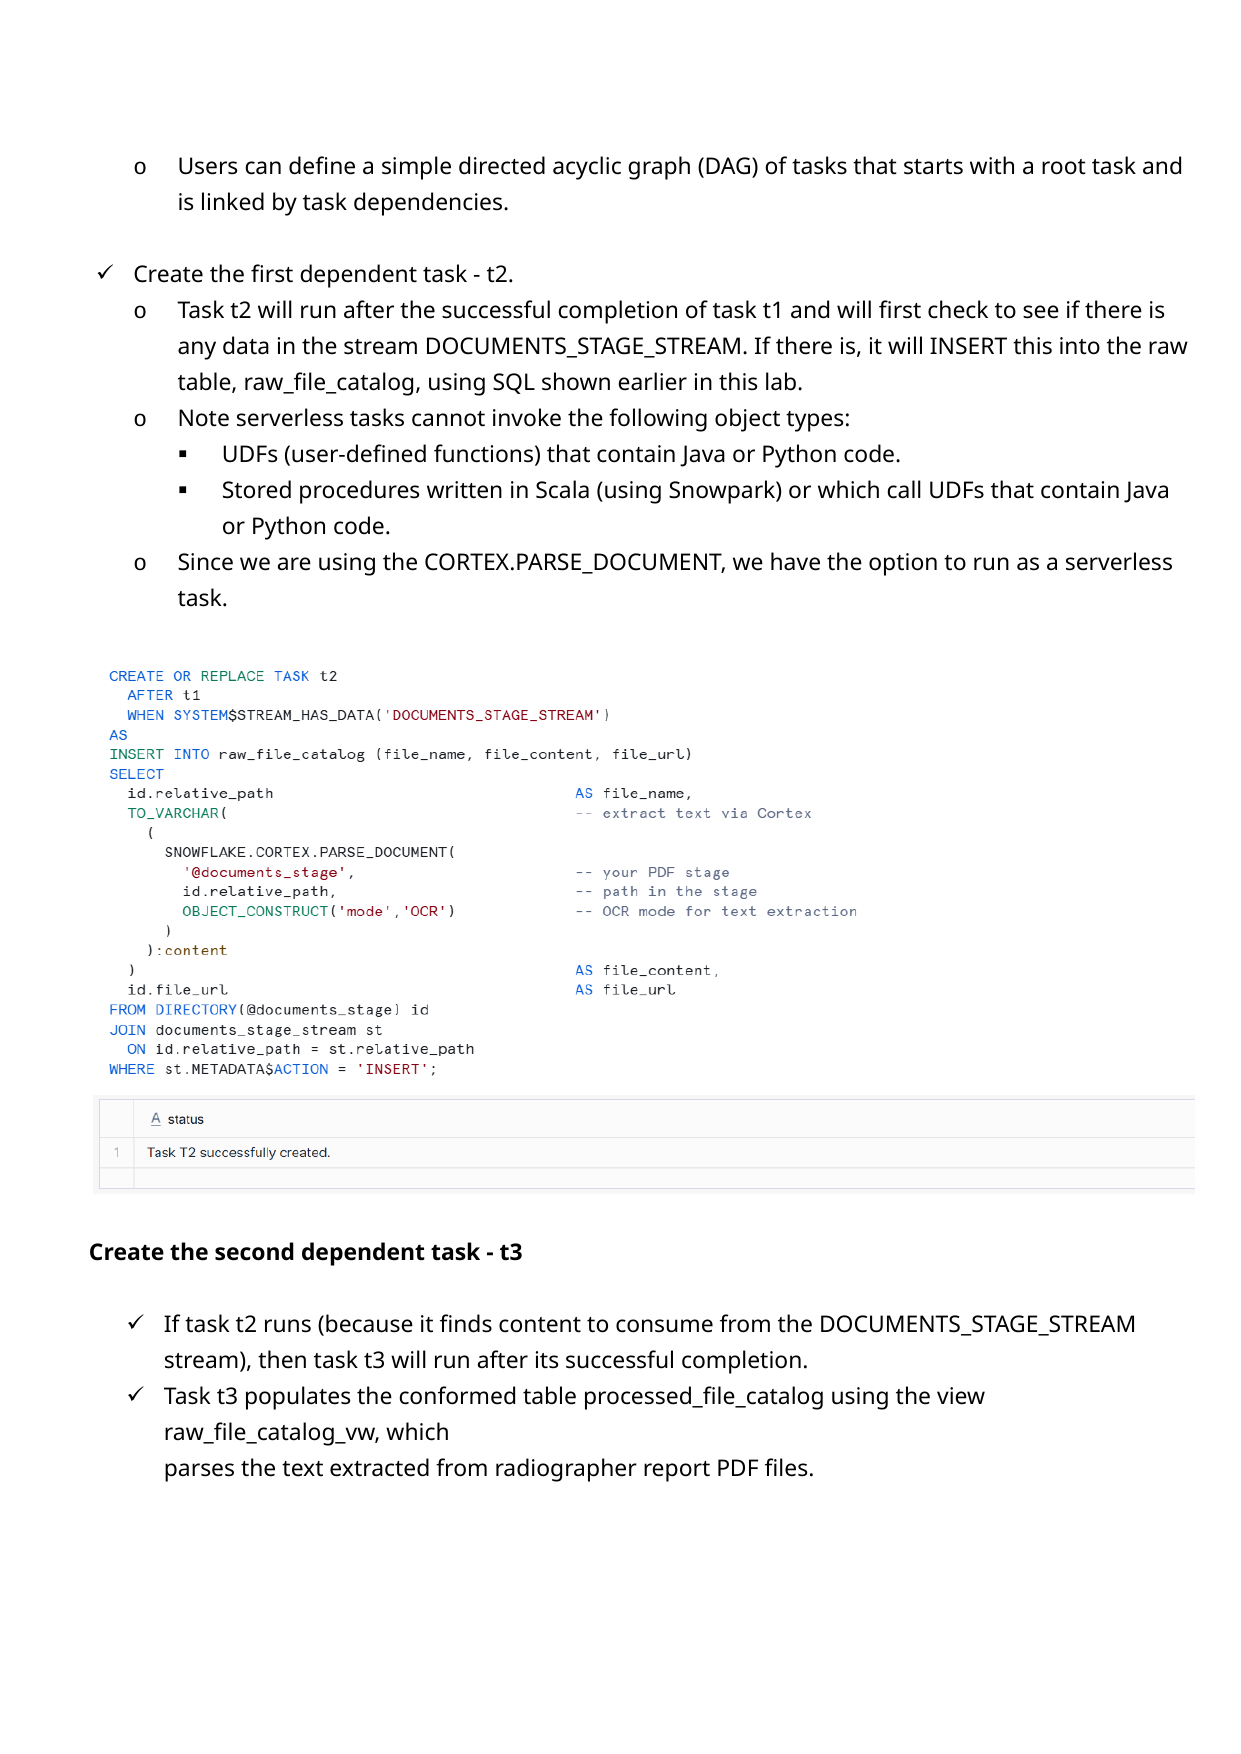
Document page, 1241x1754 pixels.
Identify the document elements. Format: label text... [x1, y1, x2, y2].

picture [88, 653, 1195, 1196]
list Users can define a simple directed acyclic graph (DAG) of tasks that starts with a root task and is linked by task dependencies. [133, 150, 1196, 217]
text Create the second dependent task - t3 [89, 1236, 1196, 1267]
list Stored procedures written in Scala (using Snowpark) or which call UDFs that contain Java or Python code. [177, 474, 1196, 541]
list Note serverless tasks cannot invoke the following object types: [133, 402, 1196, 433]
list Since we are using the CORTEX.PARSE_DOCUMENT, we have the option to run as a serverless task. [133, 546, 1196, 613]
text parses the text extracted from radiographer report PDF files. [89, 1452, 1196, 1483]
list Create the first dependent task - t2. [96, 258, 1196, 289]
list UDFs (user-defined functions) that contain Java or Python code. [177, 438, 1196, 469]
list Task t2 will run after the successful completion of task t1 and will first check to see if there is any data in the stream DOCUMENTS_STAGE_STREAM. If there is, it will INSERT this into the raw table, raw_file_catalog, using SQL shown earlier in this lab. [133, 294, 1196, 397]
list Task t3 populates the conformed table processed_file_catalog using the view raw_file_catalog_vw, which [126, 1380, 1196, 1447]
list If task t2 runs (because it finds content to consume from the DOCUMENTS_STAGE_STREAM stream), then task t3 will run after its successful completion. [126, 1308, 1196, 1375]
